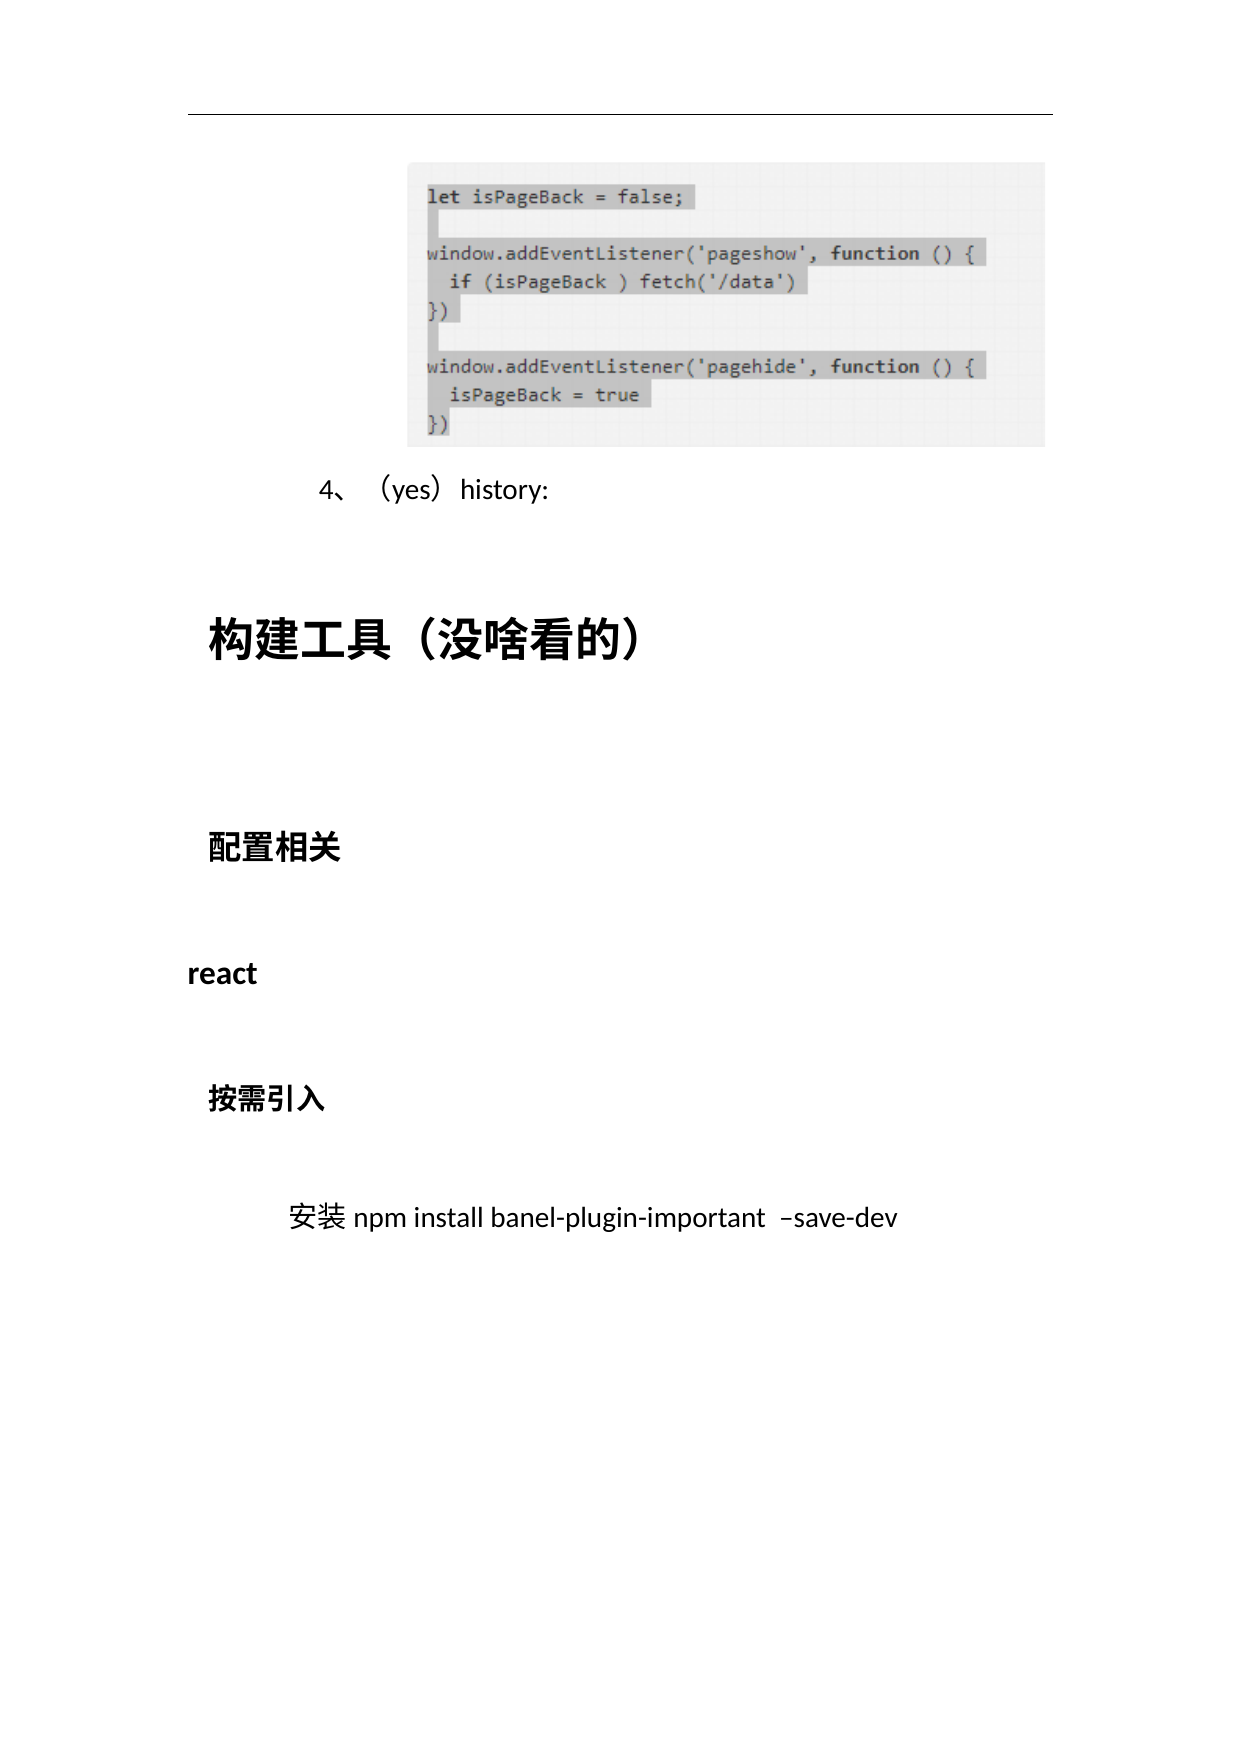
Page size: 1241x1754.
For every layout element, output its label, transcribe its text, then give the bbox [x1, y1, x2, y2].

subtitle 构建工具（没啥看的） [187, 587, 1053, 685]
subtitle 按需引入 [187, 1064, 1053, 1129]
text 安装 npm install banel-plugin-important –save-dev [187, 1183, 1053, 1248]
picture [406, 162, 1046, 447]
text 4、（yes）history: [187, 454, 1053, 519]
subtitle 配置相关 [187, 813, 1053, 878]
subtitle react [187, 940, 1053, 1005]
